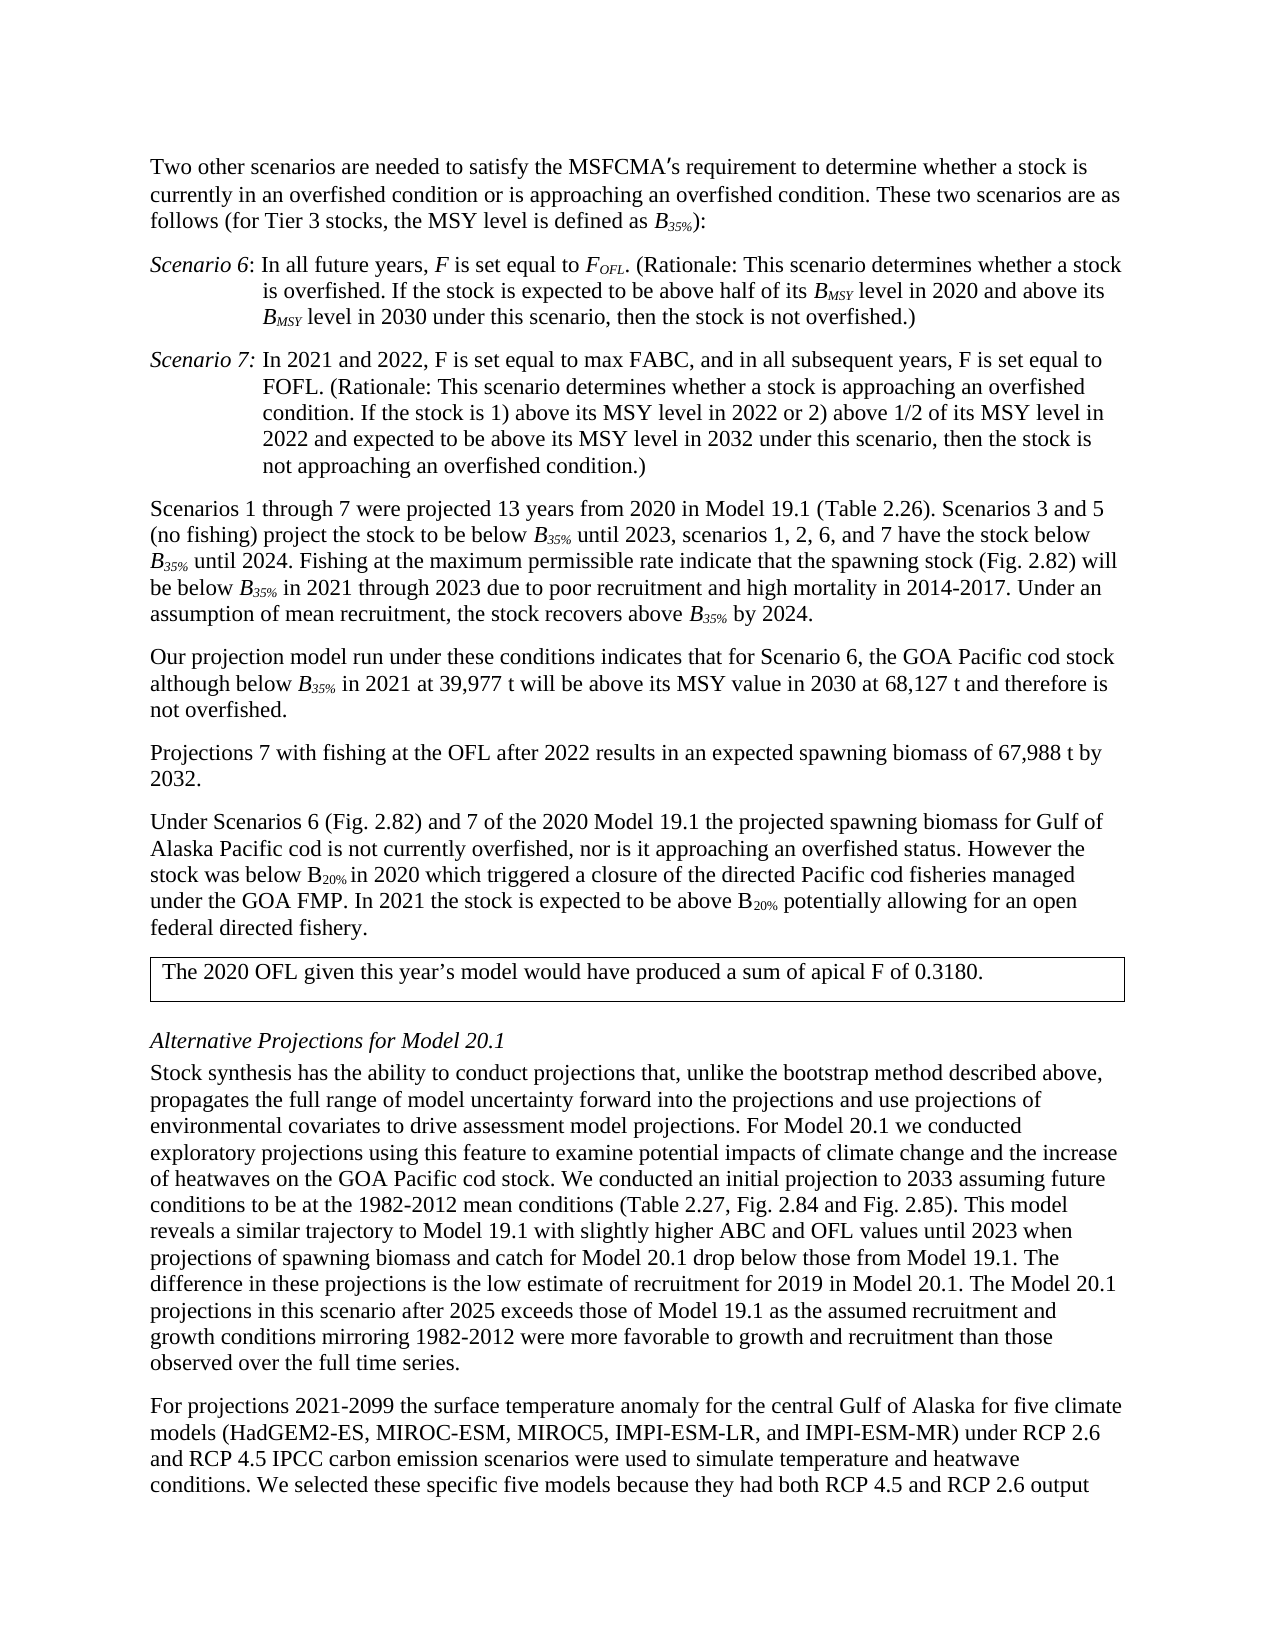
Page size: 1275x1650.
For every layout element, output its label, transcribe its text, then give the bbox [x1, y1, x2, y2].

text Two other scenarios are needed to satisfy the MSFCMA’s requirement to determine whether a stock is currently in an overfished condition or is approaching an overfished condition. These two scenarios are as follows (for Tier 3 stocks, the MSY level is defined as B35%): [150, 150, 1125, 234]
text Scenario 6: In all future years, F is set equal to FOFL. (Rationale: This scenario determines whether a stock is overfished. If the stock is expected to be above half of its BMSY level in 2020 and above its BMSY level in 2030 under this scenario, then the stock is not overfished.) [150, 251, 1125, 330]
text Projections 7 with fishing at the OFL after 2022 results in an expected spawning biomass of 67,988 t by 2032. [150, 739, 1125, 792]
table_header The 2020 OFL given this year’s model would have produced a sum of apical F of 0.3180. [151, 958, 1124, 1001]
subtitle Alternative Projections for Model 20.1 [150, 1027, 1125, 1053]
text Scenarios 1 through 7 were projected 13 years from 2020 in Model 19.1 (Table 2.26). Scenarios 3 and 5 (no fishing) project the stock to be below B35% until 2023, scenarios 1, 2, 6, and 7 have the stock below B35% until 2024. Fishing at the maximum permissible rate indicate that the spawning stock (Fig. 2.82) will be below B35% in 2021 through 2023 due to poor recruitment and high mortality in 2014-2017. Under an assumption of mean recruitment, the stock recovers above B35% by 2024. [150, 495, 1125, 627]
text Our projection model run under these conditions indicates that for Scenario 6, the GOA Pacific cod stock although below B35% in 2021 at 39,977 t will be above its MSY value in 2030 at 68,127 t and therefore is not overfished. [150, 643, 1125, 722]
text Scenario 7: In 2021 and 2022, F is set equal to max FABC, and in all subsequent years, F is set equal to FOFL. (Rationale: This scenario determines whether a stock is approaching an overfished condition. If the stock is 1) above its MSY level in 2022 or 2) above 1/2 of its MSY level in 2022 and expected to be above its MSY level in 2032 under this scenario, then the stock is not approaching an overfished condition.) [150, 346, 1125, 478]
text Under Scenarios 6 (Fig. 2.82) and 7 of the 2020 Model 19.1 the projected spawning biomass for Gulf of Alaska Pacific cod is not currently overfished, nor is it approaching an overfished status. However the stock was below B20% in 2020 which triggered a closure of the directed Pacific cod fisheries managed under the GOA FMP. In 2021 the stock is expected to be above B20% potentially allowing for an open federal directed fishery. [150, 808, 1125, 940]
text Stock synthesis has the ability to conduct projections that, unlike the bootstrap method described above, propagates the full range of model uncertainty forward into the projections and use projections of environmental covariates to drive assessment model projections. For Model 20.1 we conducted exploratory projections using this feature to examine potential impacts of climate change and the increase of heatwaves on the GOA Pacific cod stock. We conducted an initial projection to 2033 assuming future conditions to be at the 1982-2012 mean conditions (Table 2.27, Fig. 2.84 and Fig. 2.85). This model reveals a similar trajectory to Model 19.1 with slightly higher ABC and OFL values until 2023 when projections of spawning biomass and catch for Model 20.1 drop below those from Model 19.1. The difference in these projections is the low estimate of recruitment for 2019 in Model 20.1. The Model 20.1 projections in this scenario after 2025 exceeds those of Model 19.1 as the assumed recruitment and growth conditions mirroring 1982-2012 were more favorable to growth and recruitment than those observed over the full time series. [150, 1059, 1125, 1376]
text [150, 1392, 1125, 1498]
